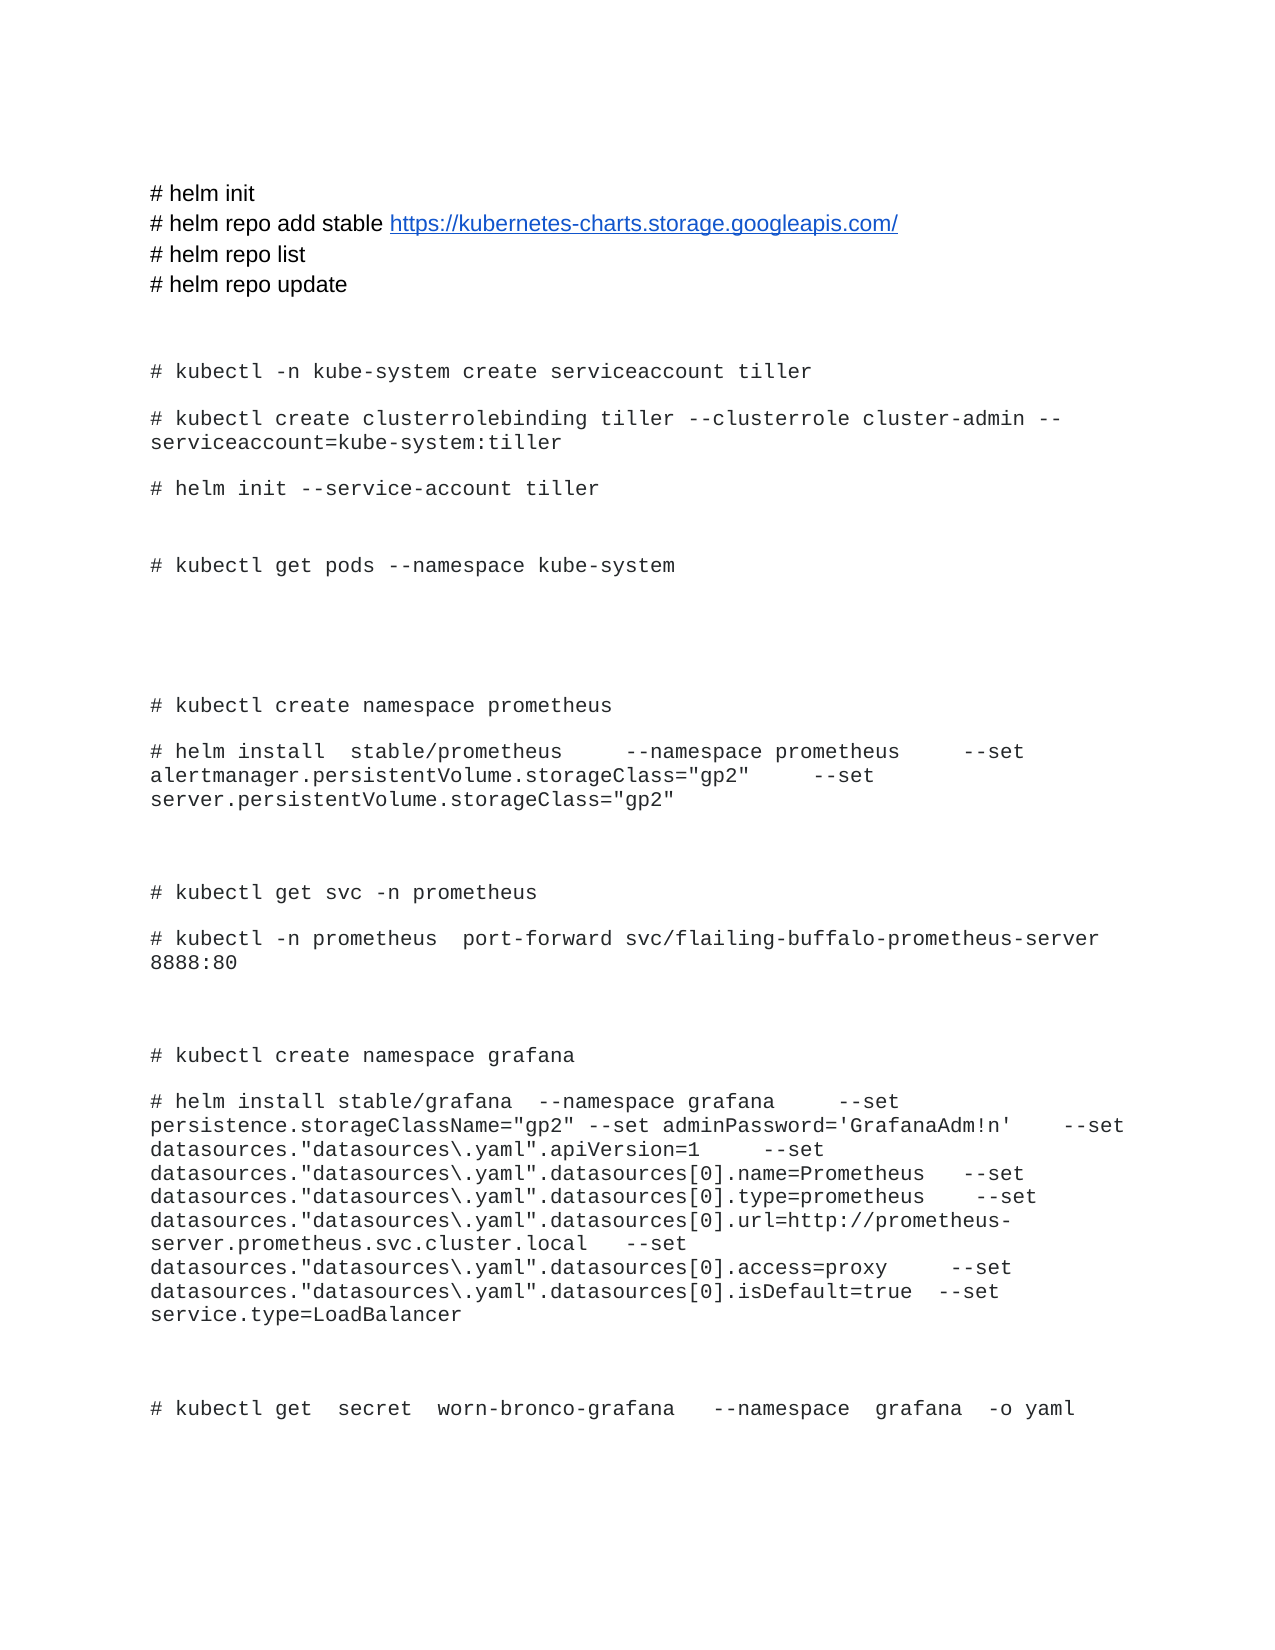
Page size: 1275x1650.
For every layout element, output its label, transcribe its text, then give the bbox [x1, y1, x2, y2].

text # kubectl -n kube-system create serviceaccount tiller [150, 361, 1125, 385]
text # helm repo list [150, 241, 1125, 267]
text # helm init [150, 180, 1125, 207]
text # helm install stable/prometheus --namespace prometheus --set alertmanager.persistentVolume.storageClass="gp2" --set server.persistentVolume.storageClass="gp2" [150, 741, 1125, 812]
text # kubectl get pods --namespace kube-system [150, 555, 1125, 579]
text # helm install stable/grafana --namespace grafana --set persistence.storageClassName="gp2" --set adminPassword='GrafanaAdm!n' --set datasources."datasources\.yaml".apiVersion=1 --set datasources."datasources\.yaml".datasources[0].name=Prometheus --set datasources."datasources\.yaml".datasources[0].type=prometheus --set datasources."datasources\.yaml".datasources[0].url=http://prometheus-server.prometheus.svc.cluster.local --set datasources."datasources\.yaml".datasources[0].access=proxy --set datasources."datasources\.yaml".datasources[0].isDefault=true --set service.type=LoadBalancer [150, 1092, 1125, 1328]
text # kubectl -n prometheus port-forward svc/flailing-buffalo-prometheus-server 8888:80 [150, 928, 1125, 976]
text # helm repo update [150, 271, 1125, 297]
text # kubectl create namespace grafana [150, 1045, 1125, 1069]
text # kubectl get secret worn-bronco-grafana --namespace grafana -o yaml [150, 1397, 1125, 1421]
text # kubectl get svc -n prometheus [150, 882, 1125, 905]
text # helm init --service-account tiller [150, 478, 1125, 502]
text # kubectl create namespace prometheus [150, 695, 1125, 718]
text # helm repo add stable https://kubernetes-charts.storage.googleapis.com/ [150, 210, 1125, 237]
text # kubectl create clusterrolebinding tiller --clusterrole cluster-admin --serviceaccount=kube-system:tiller [150, 408, 1125, 455]
